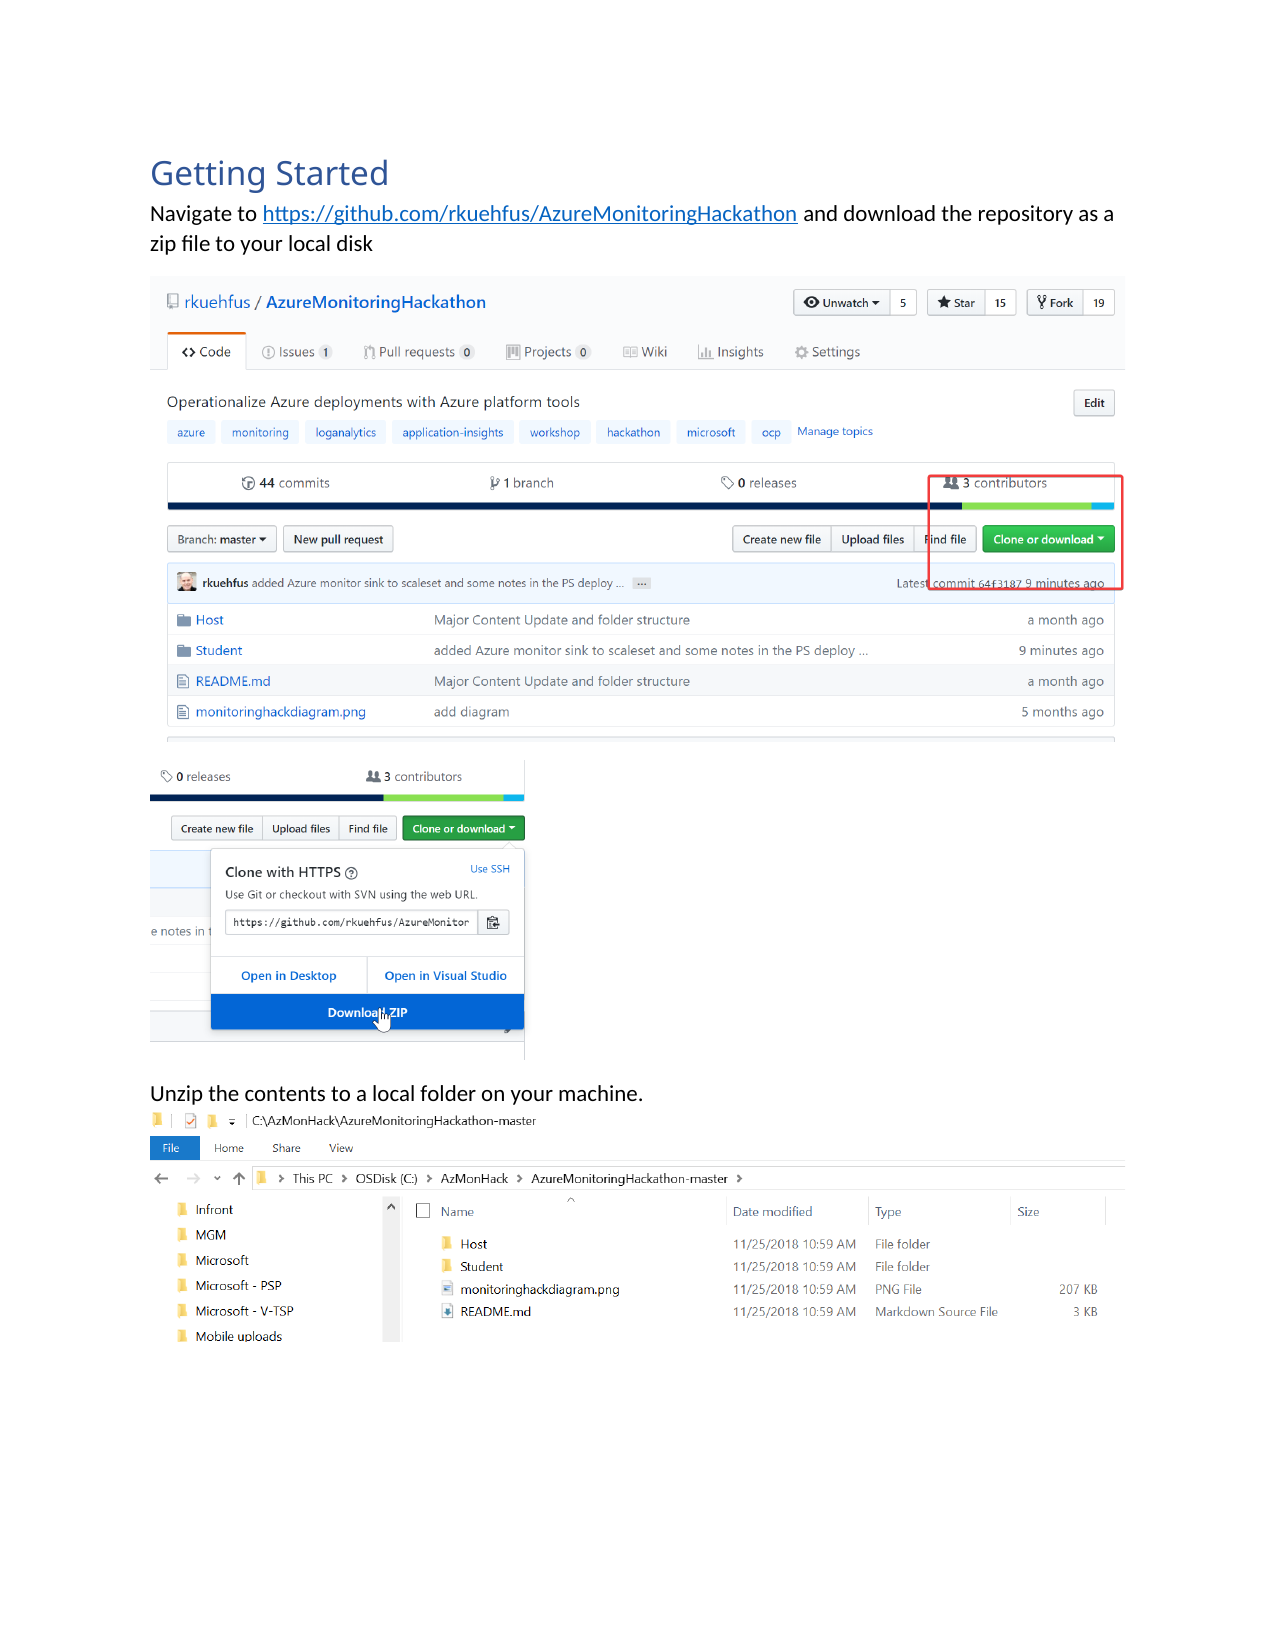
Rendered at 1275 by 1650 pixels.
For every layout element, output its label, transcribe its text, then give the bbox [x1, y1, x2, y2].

text Unzip the contents to a local folder on your machine. [150, 1079, 1125, 1108]
subtitle Getting Started [150, 150, 1125, 195]
picture [150, 1108, 1125, 1342]
picture [150, 760, 533, 1060]
text Navigate to https://github.com/rkuehfus/AzureMonitoringHackathon and download the repository as a zip file to your local disk [150, 199, 1125, 257]
picture [150, 276, 1125, 742]
